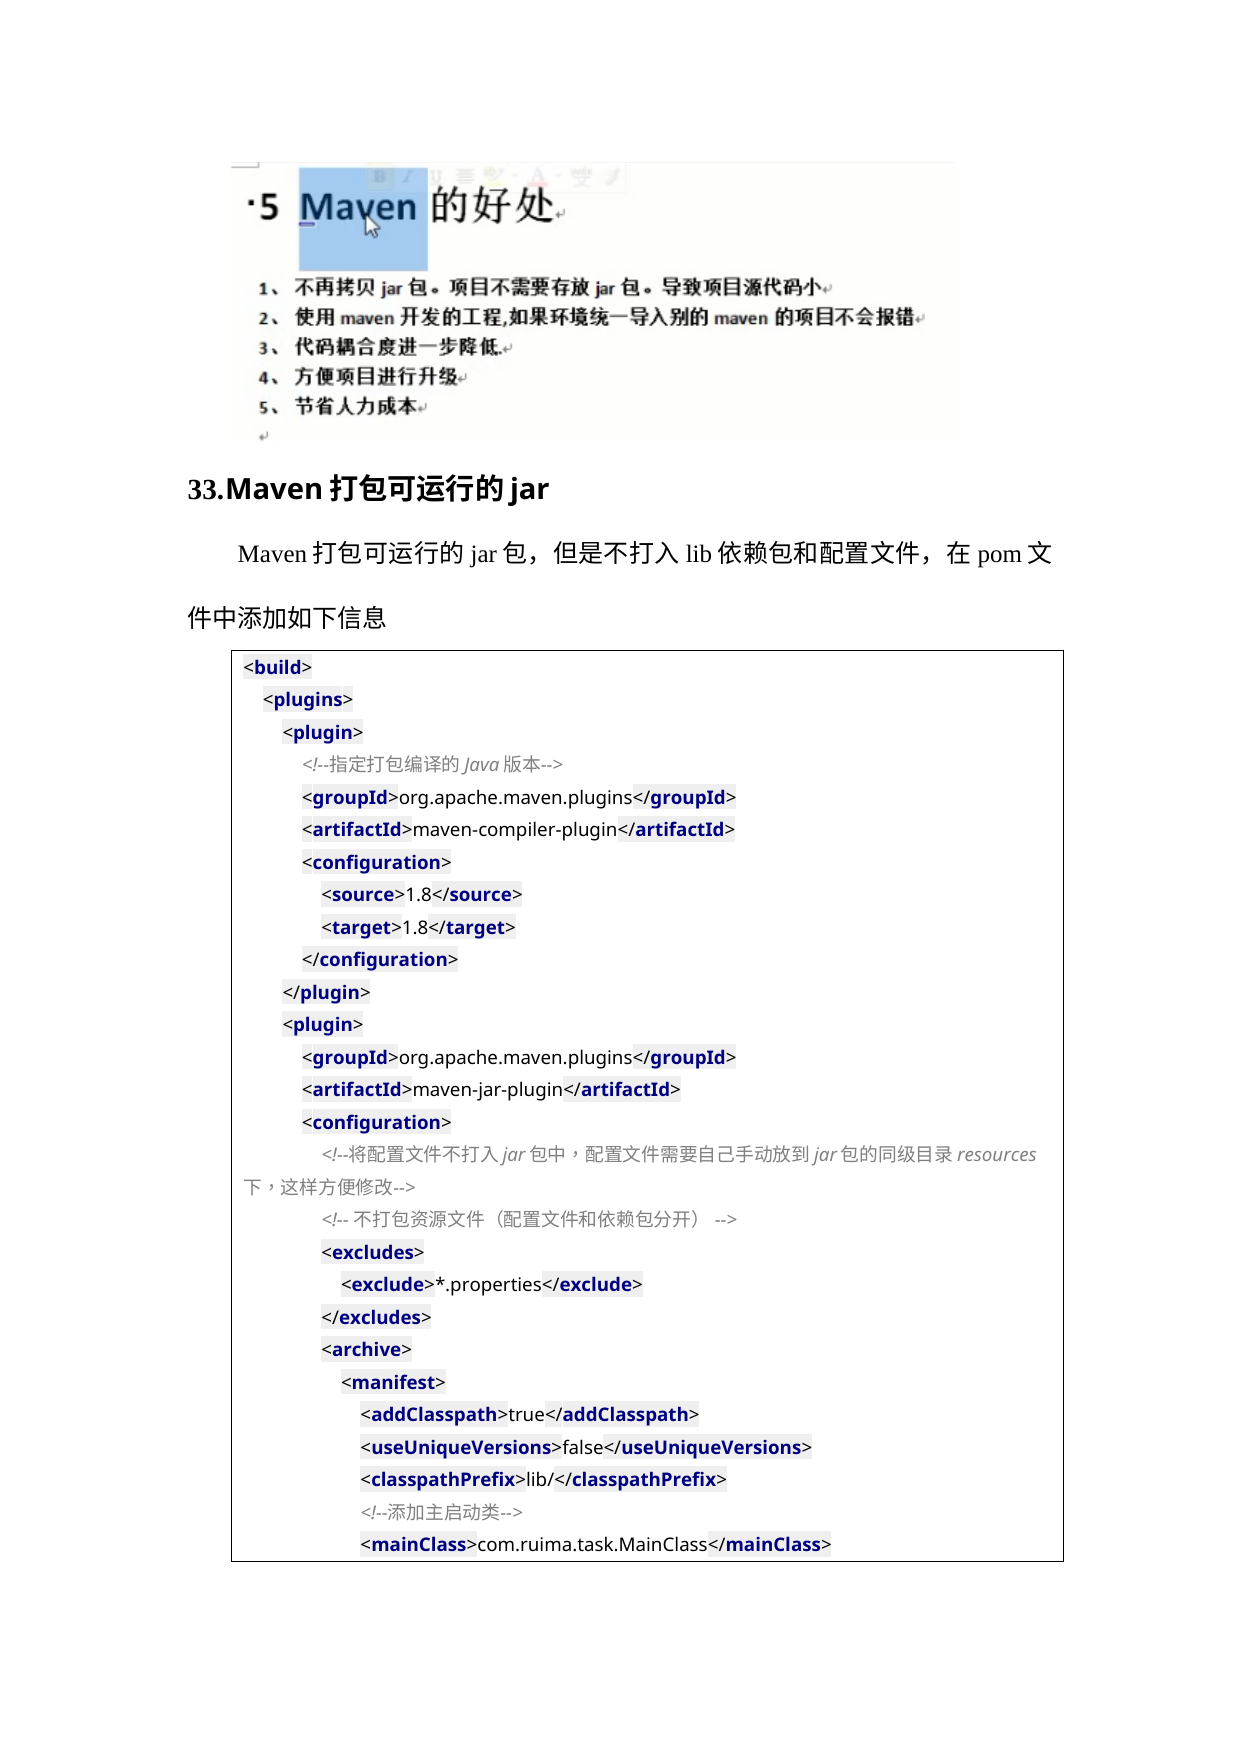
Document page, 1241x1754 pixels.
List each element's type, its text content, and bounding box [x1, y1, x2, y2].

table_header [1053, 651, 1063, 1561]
text Maven打包可运行的jar包，但是不打入lib依赖包和配置文件，在pom文件中添加如下信息 [187, 519, 1053, 649]
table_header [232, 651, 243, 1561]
picture [231, 162, 955, 442]
list Maven打包可运行的jar [187, 454, 1053, 519]
